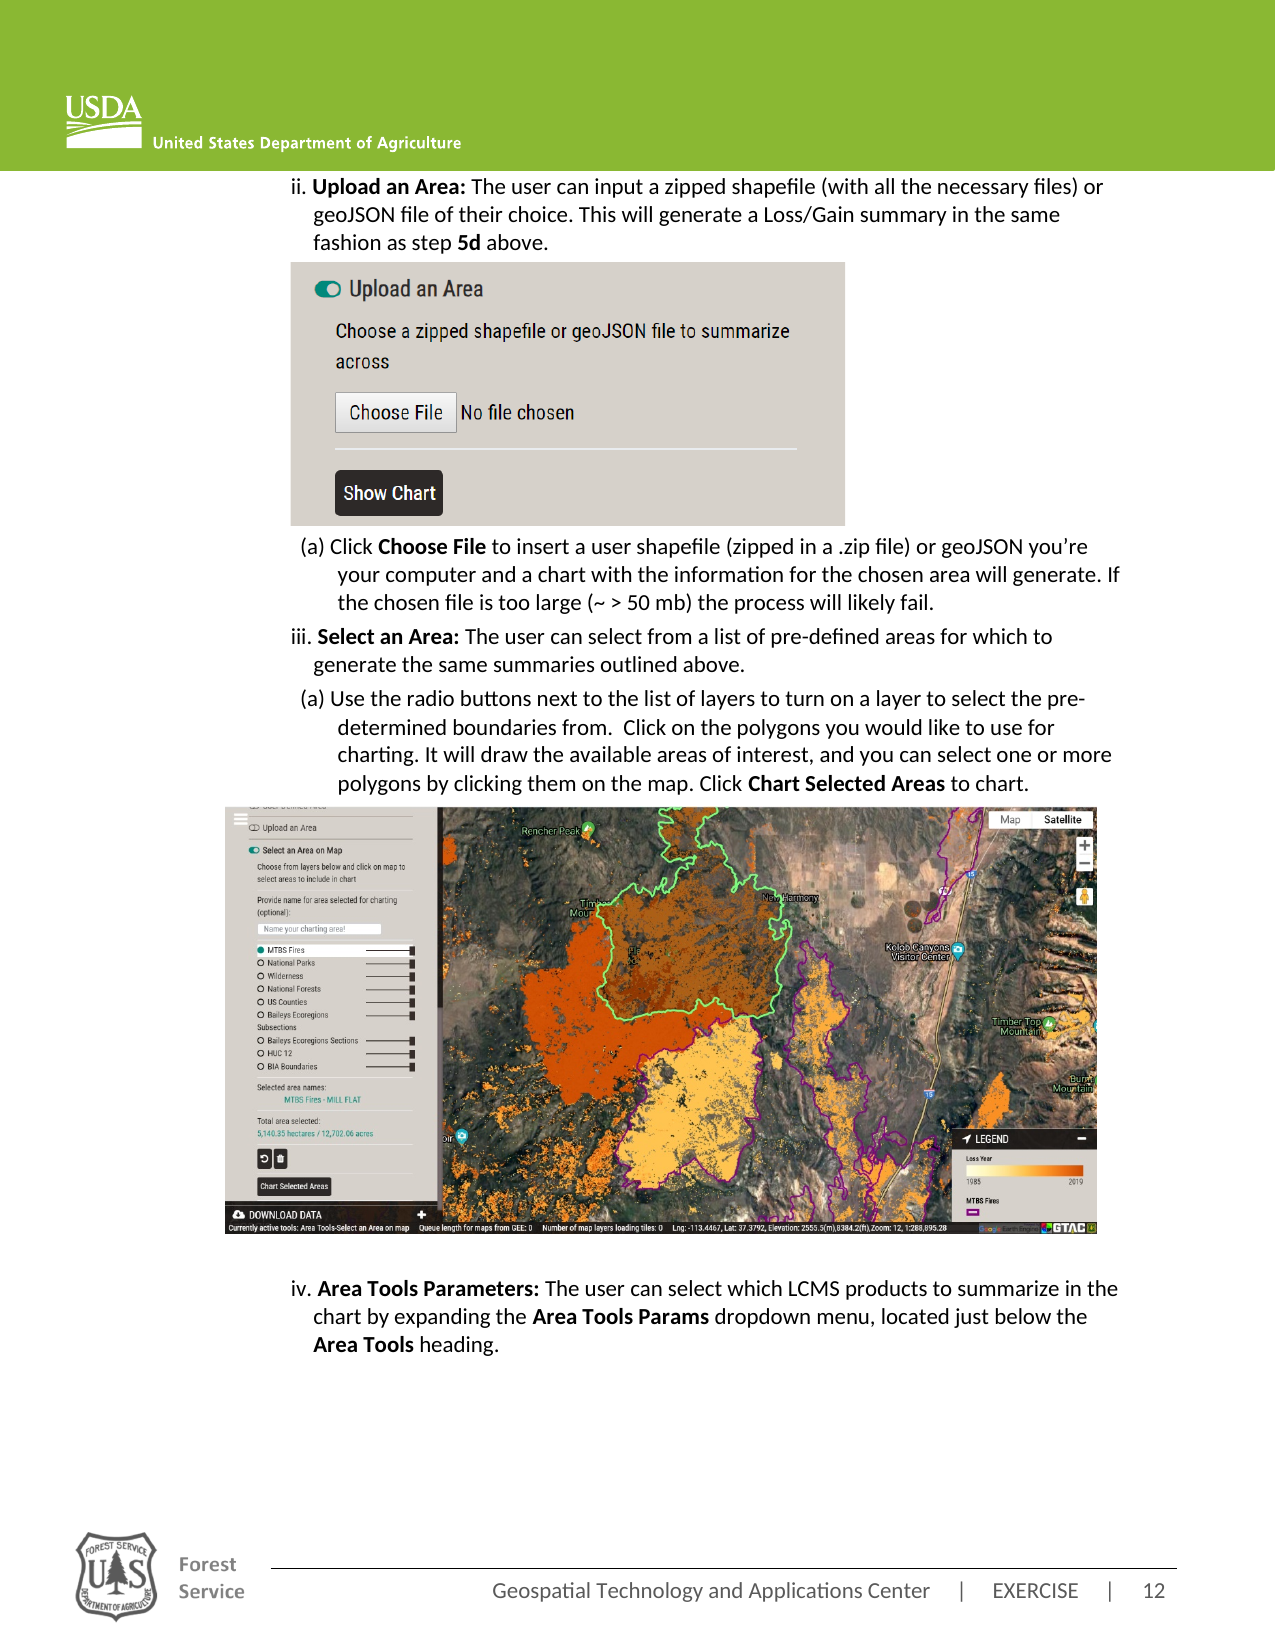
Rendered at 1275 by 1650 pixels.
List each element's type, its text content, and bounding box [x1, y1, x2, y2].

list Upload an Area: The user can input a zipped shapefile (with all the necessary files) or geoJSON file of their choice. This will generate a Loss/Gain summary in the same fashion as step 5d above. [291, 167, 1125, 256]
list Select an Area: The user can select from a list of pre-defined areas for which to generate the same summaries outlined above. [291, 622, 1125, 678]
picture [68, 1528, 253, 1631]
picture [290, 262, 846, 526]
picture [225, 806, 1097, 1234]
list Click Choose File to insert user shapefile or geoJSON and a chart with the information for the chosen area will generate. [300, 532, 1125, 616]
